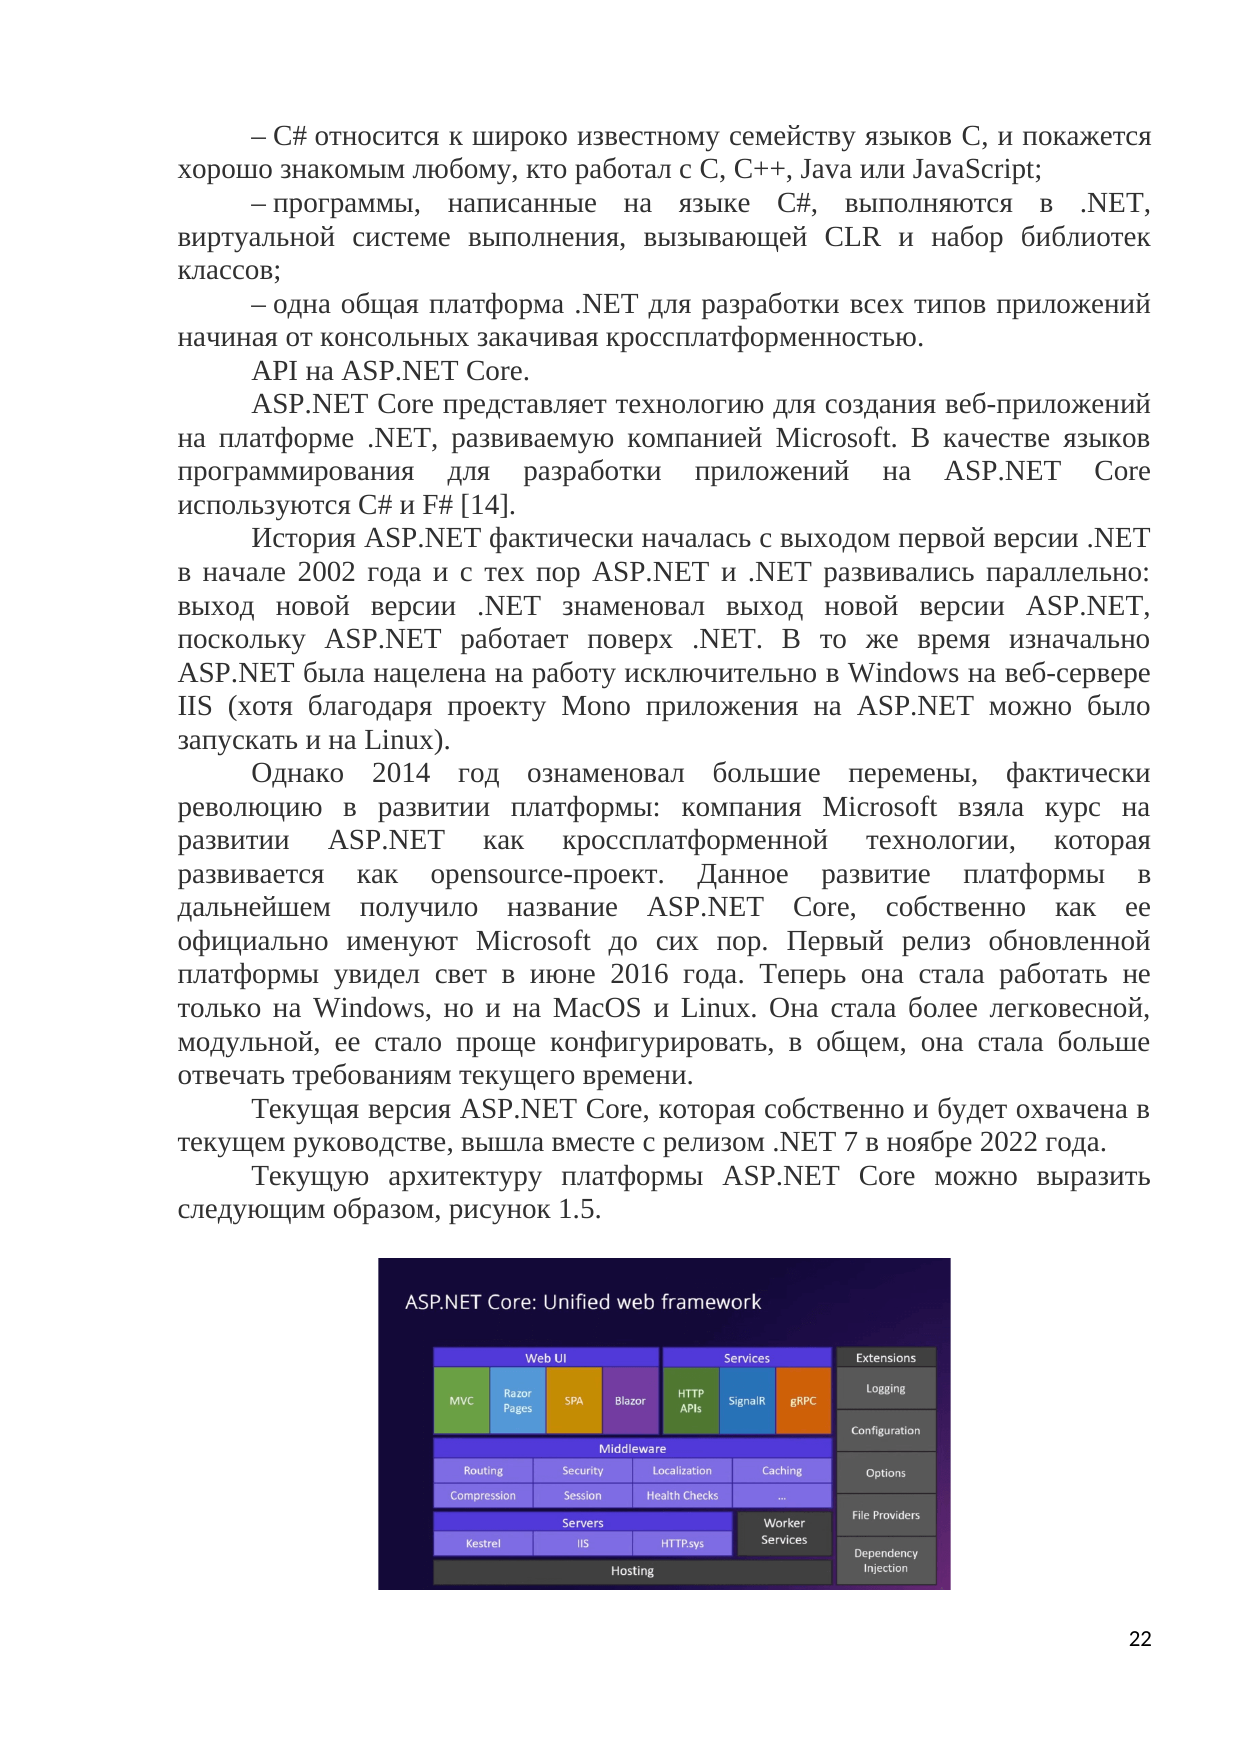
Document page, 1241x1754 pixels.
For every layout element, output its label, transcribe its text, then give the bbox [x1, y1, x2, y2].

text – одна общая платформа .NET для разработки всех типов приложений начиная от консольных закачивая кроссплатформенностью. [177, 286, 1152, 353]
text API на ASP.NET Core. [177, 353, 1152, 386]
text ASP.NET Core представляет технологию для создания веб-приложений на платформе .NET, развиваемую компанией Microsoft. В качестве языков программирования для разработки приложений на ASP.NET Core используются C# и F# [14]. [177, 386, 1152, 521]
text Текущую архитектуру платформы ASP.NET Core можно выразить следующим образом, рисунок 1.5. [177, 1158, 1152, 1225]
text Текущая версия ASP.NET Core, которая собственно и будет охвачена в текущем руководстве, вышла вместе с релизом .NET 7 в ноябре 2022 года. [177, 1091, 1152, 1158]
text Однако 2014 год ознаменовал большие перемены, фактически революцию в развитии платформы: компания Microsoft взяла курс на развитии ASP.NET как кроссплатформенной технологии, которая развивается как opensource-проект. Данное развитие платформы в дальнейшем получило название ASP.NET Core, собственно как ее официально именуют Microsoft до сих пор. Первый релиз обновленной платформы увидел свет в июне 2016 года. Теперь она стала работать не только на Windows, но и на MacOS и Linux. Она стала более легковесной, модульной, ее стало проще конфигурировать, в общем, она стала больше отвечать требованиям текущего времени. [177, 755, 1152, 1091]
text История ASP.NET фактически началась с выходом первой версии .NET в начале 2002 года и с тех пор ASP.NET и .NET развивались параллельно: выход новой версии .NET знаменовал выход новой версии ASP.NET, поскольку ASP.NET работает поверх .NET. В то же время изначально ASP.NET была нацелена на работу исключительно в Windows на веб-сервере IIS (хотя благодаря проекту Mono приложения на ASP.NET можно было запускать и на Linux). [177, 521, 1152, 755]
picture [378, 1258, 951, 1590]
text – C# относится к широко известному семейству языков C, и покажется хорошо знакомым любому, кто работал с C, C++, Java или JavaScript; [177, 118, 1152, 185]
text – программы, написанные на языке C#, выполняются в .NET, виртуальной системе выполнения, вызывающей CLR и набор библиотек классов; [177, 185, 1152, 286]
